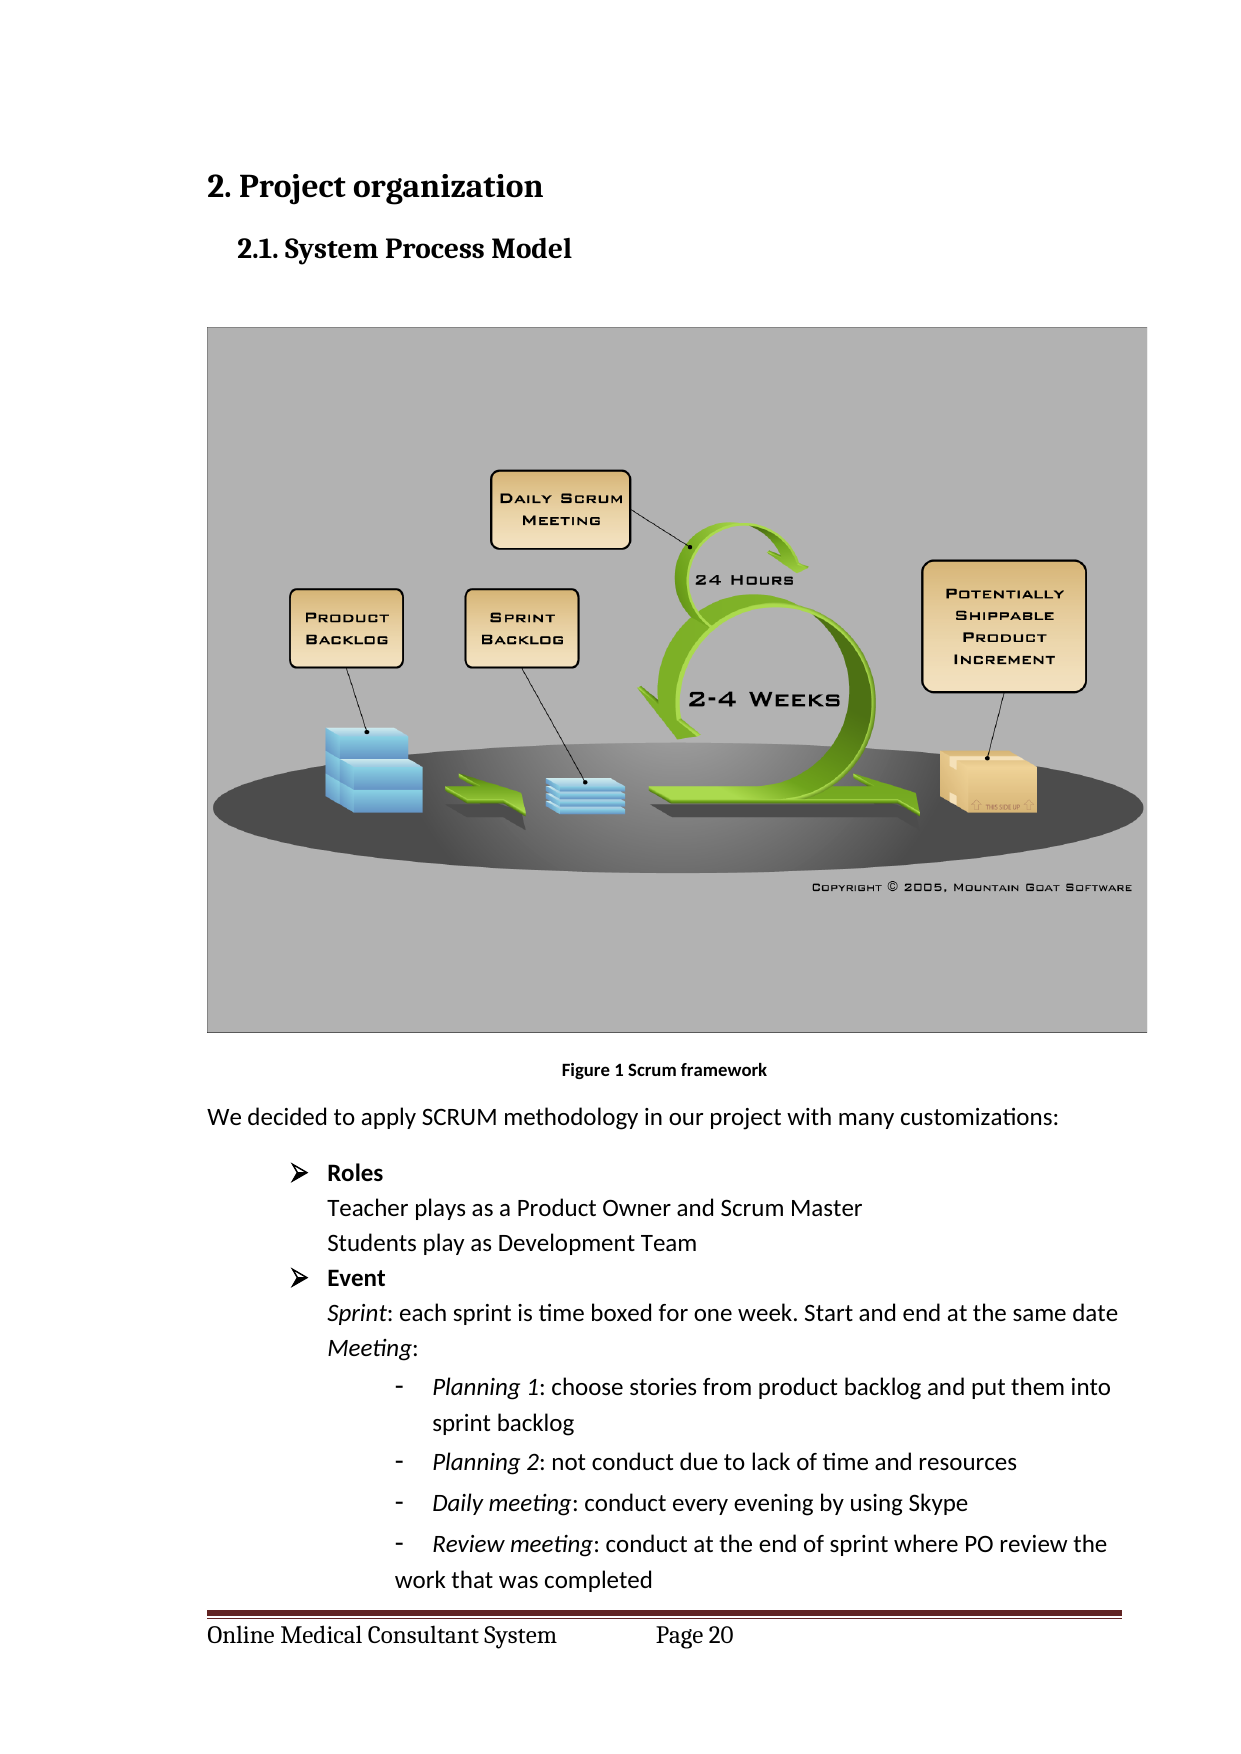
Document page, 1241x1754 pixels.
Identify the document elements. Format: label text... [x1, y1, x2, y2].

list Daily meeting: conduct every evening by using Skype [394, 1483, 1122, 1519]
list Planning 1: choose stories from product backlog and put them into sprint backlog [394, 1367, 1122, 1438]
list Review meeting: conduct at the end of sprint where PO review the work that was completed [394, 1524, 1122, 1595]
subtitle Project organization [207, 168, 1122, 206]
list Event [289, 1262, 1122, 1293]
list Sprint: each sprint is time boxed for one week. Start and end at the same date [327, 1297, 1122, 1328]
picture [207, 327, 1148, 1033]
list Meeting: [327, 1332, 1122, 1363]
list Planning 2: not conduct due to lack of time and resources [394, 1442, 1122, 1478]
list Teacher plays as a Product Owner and Scrum Master [327, 1192, 1122, 1223]
list Students play as Development Team [327, 1227, 1122, 1258]
text We decided to apply SCRUM methodology in our project with many customizations: [207, 1102, 1122, 1132]
list Roles [289, 1157, 1122, 1188]
subtitle System Process Model [237, 233, 1122, 266]
